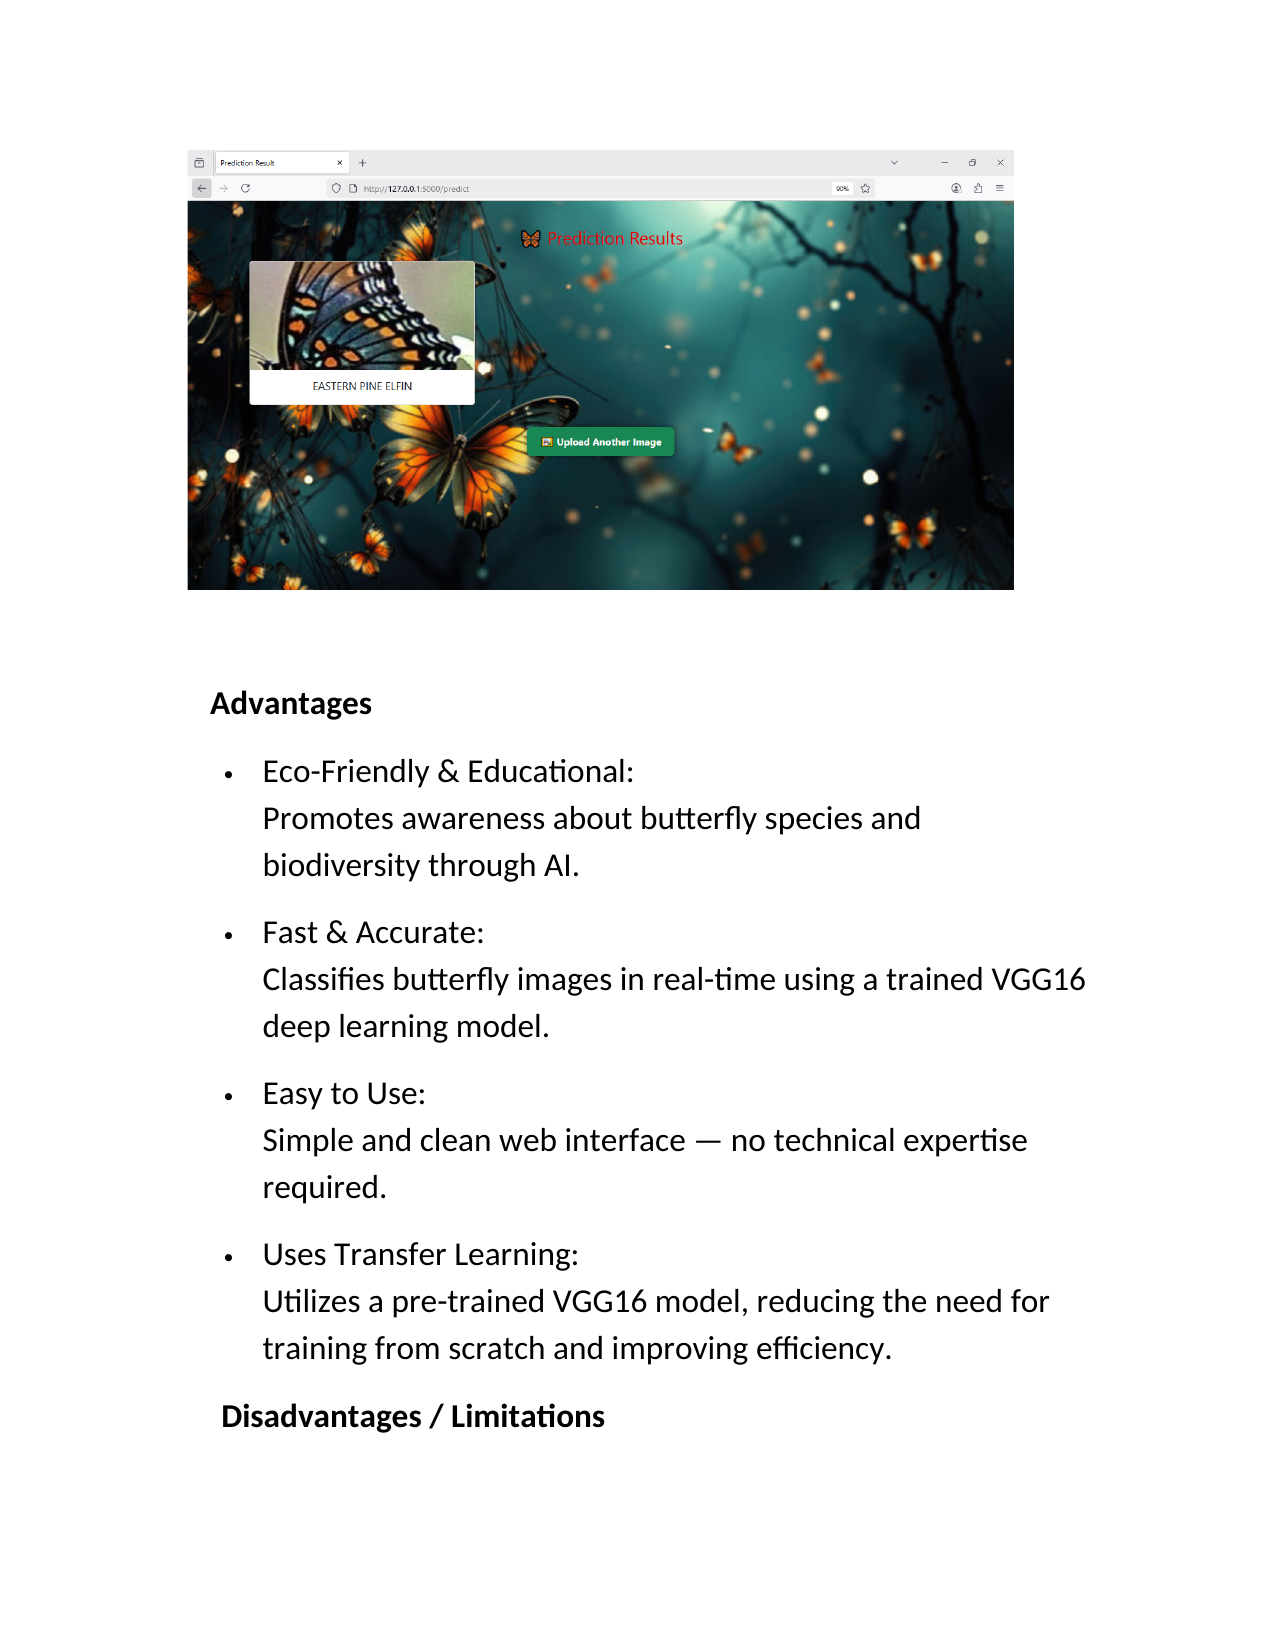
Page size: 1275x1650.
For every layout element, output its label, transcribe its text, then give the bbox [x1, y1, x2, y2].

list Uses Transfer Learning: Utilizes a pre-trained VGG16 model, reducing the need for training from scratch and improving efficiency. [225, 1233, 1087, 1368]
text Advantages [187, 682, 1087, 723]
picture [187, 150, 1014, 590]
list Easy to Use: Simple and clean web interface — no technical expertise required. [225, 1072, 1087, 1207]
list Eco-Friendly & Educational: Promotes awareness about butterfly species and biodiversity through AI. [225, 750, 1087, 884]
text Disadvantages / Limitations [187, 1394, 1087, 1435]
list Fast & Accurate: Classifies butterfly images in real-time using a trained VGG16 deep learning model. [225, 911, 1087, 1045]
